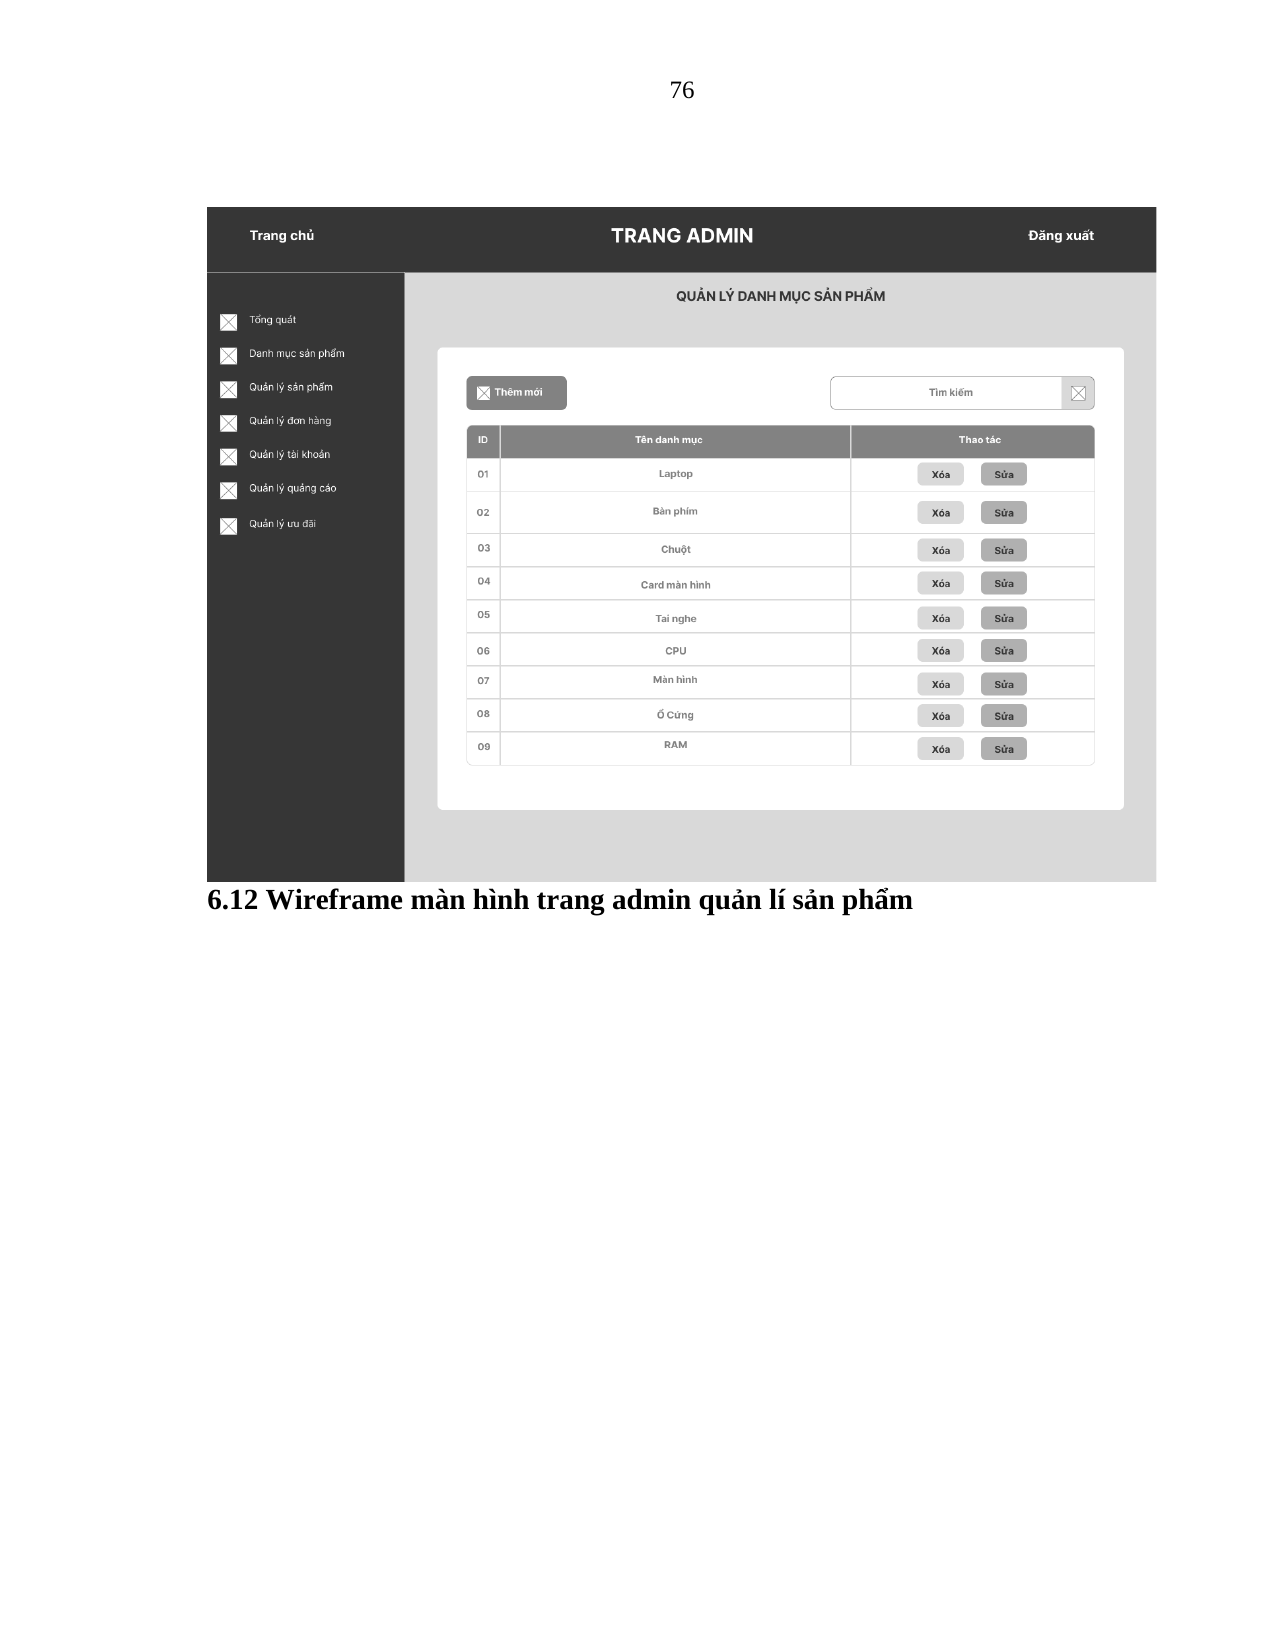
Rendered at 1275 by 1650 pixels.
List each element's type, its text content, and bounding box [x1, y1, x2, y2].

picture [207, 207, 1157, 882]
text 6.12 Wireframe màn hình trang admin quản lí sản phẩm [207, 882, 1156, 916]
